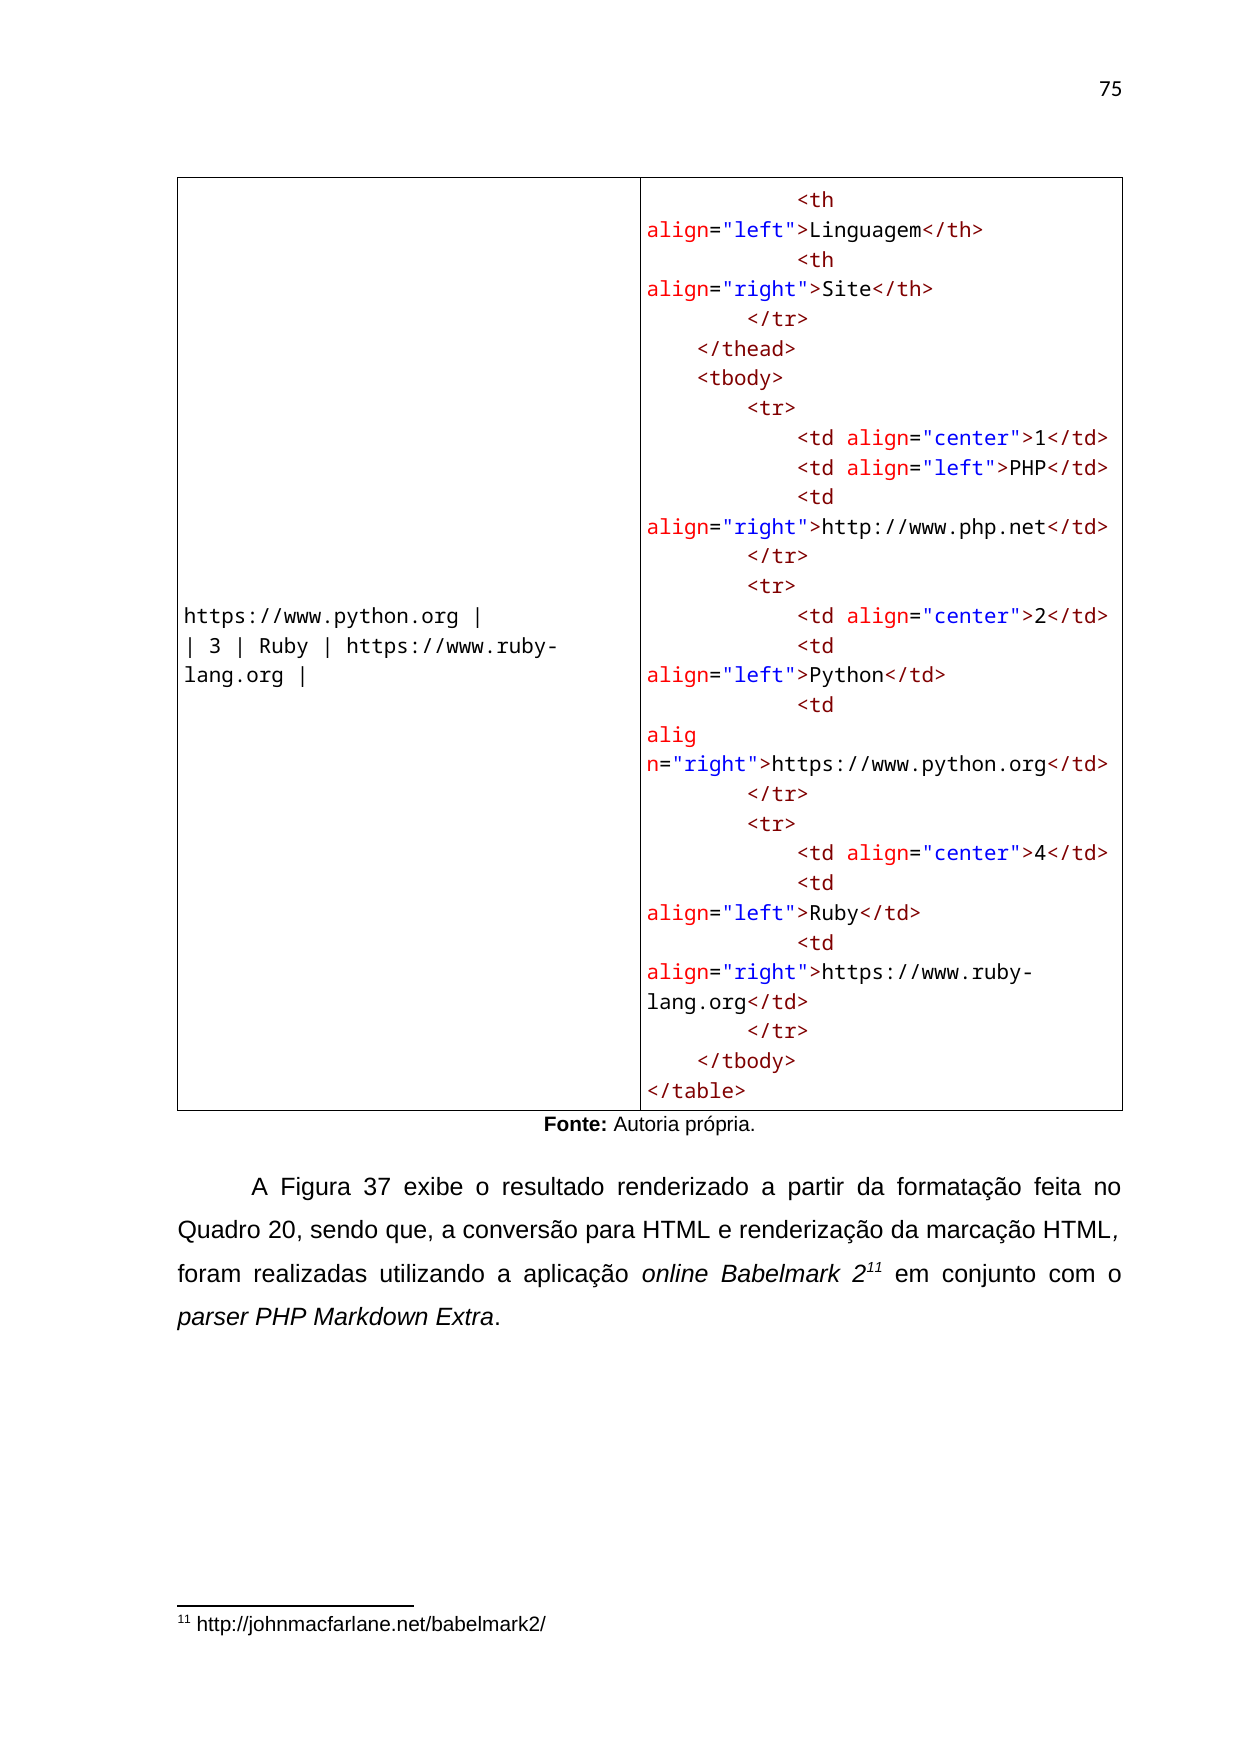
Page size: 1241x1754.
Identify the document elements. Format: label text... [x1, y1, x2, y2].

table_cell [178, 178, 640, 1110]
text A Figura 37 exibe o resultado renderizado a partir da formatação feita no Quadro 20, sendo que, a conversão para HTML e renderização da marcação HTML, foram realizadas utilizando a aplicação online Babelmark 2 em conjunto com o parser PHP Markdown Extra. [177, 1172, 1122, 1331]
text Fonte: Autoria própria. [177, 1111, 1122, 1135]
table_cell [641, 178, 1122, 1110]
